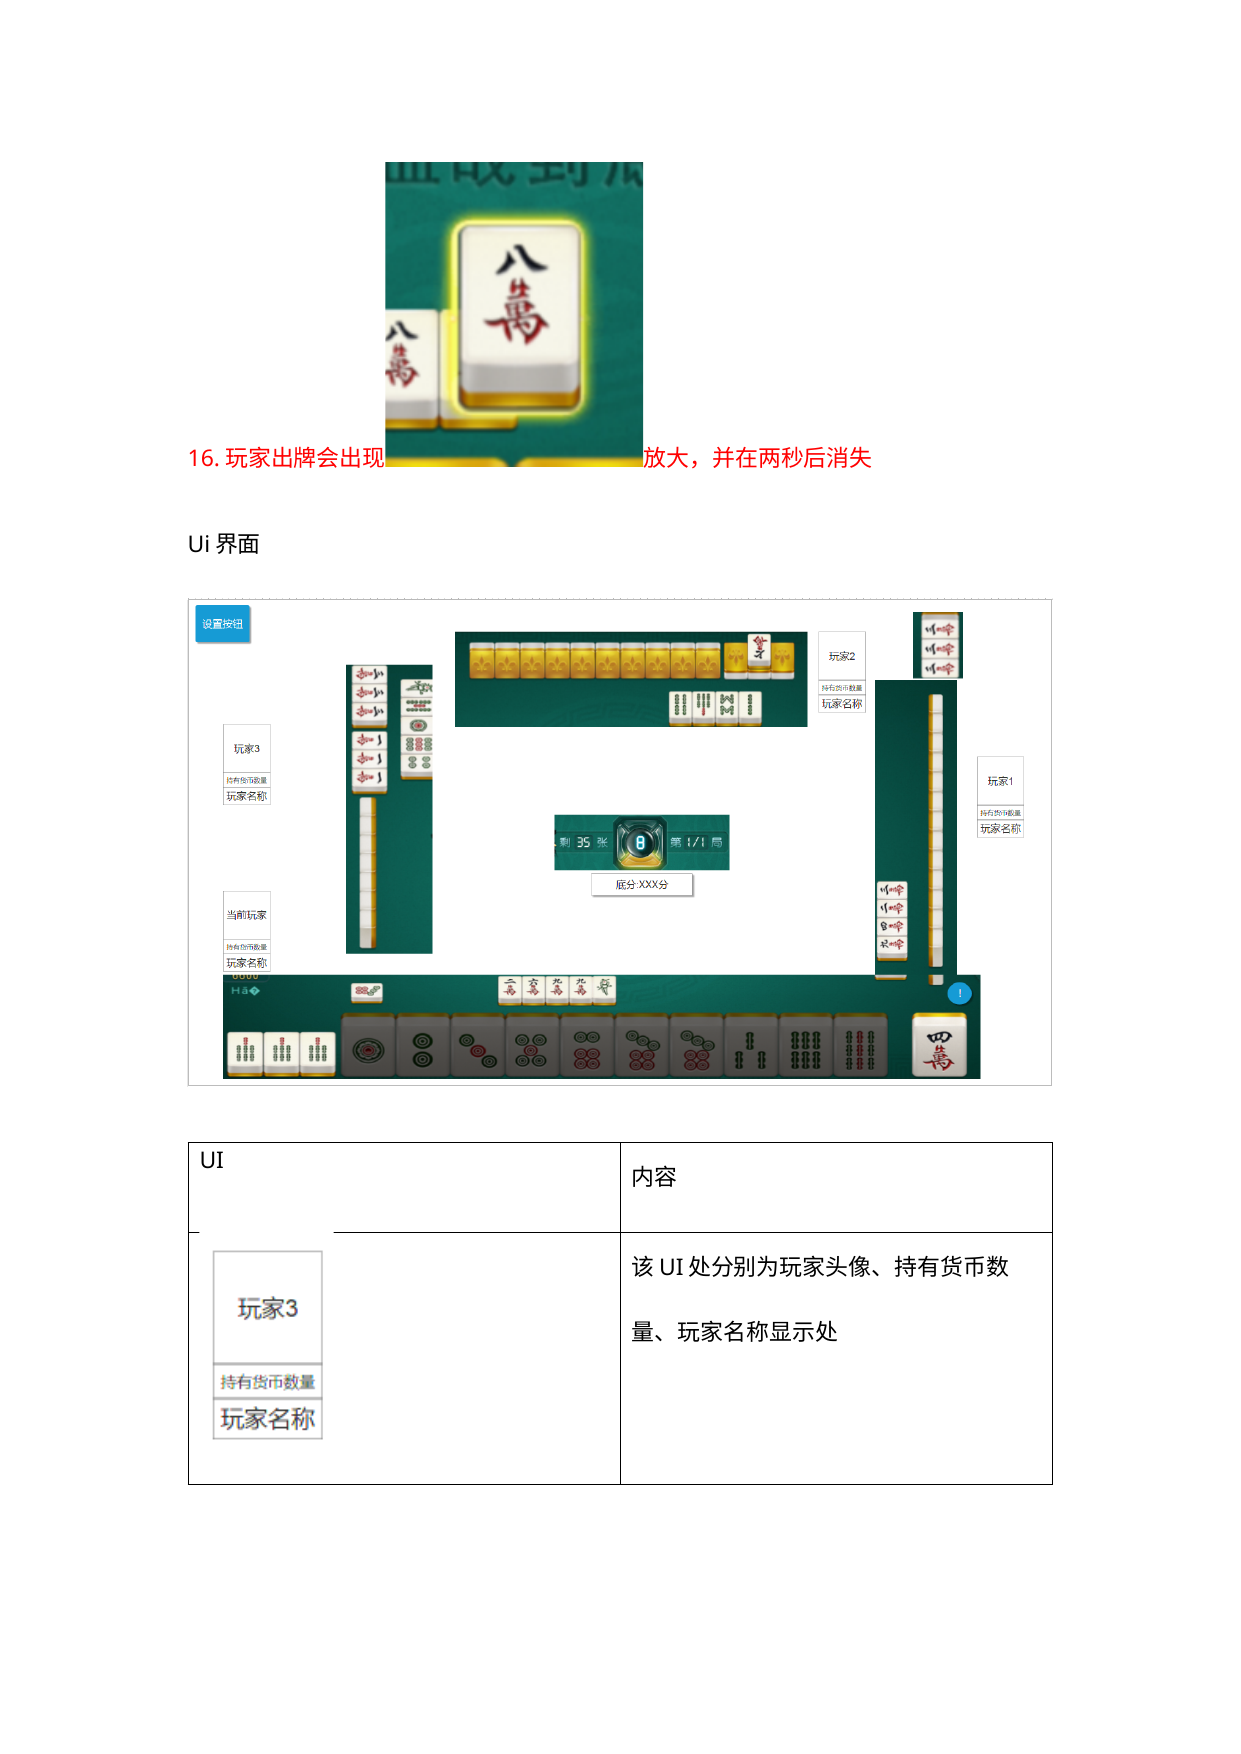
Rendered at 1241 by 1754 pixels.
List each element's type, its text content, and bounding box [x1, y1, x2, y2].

table_cell 该UI处分别为玩家头像、持有货币数量、玩家名称显示处 [621, 1233, 1052, 1484]
text Ui界面 [187, 510, 1053, 575]
picture [199, 1232, 334, 1446]
table_cell [189, 1233, 620, 1484]
picture [385, 162, 644, 467]
picture [187, 598, 1053, 1087]
table_header 内容 [621, 1143, 1052, 1232]
table_header UI [189, 1143, 620, 1232]
